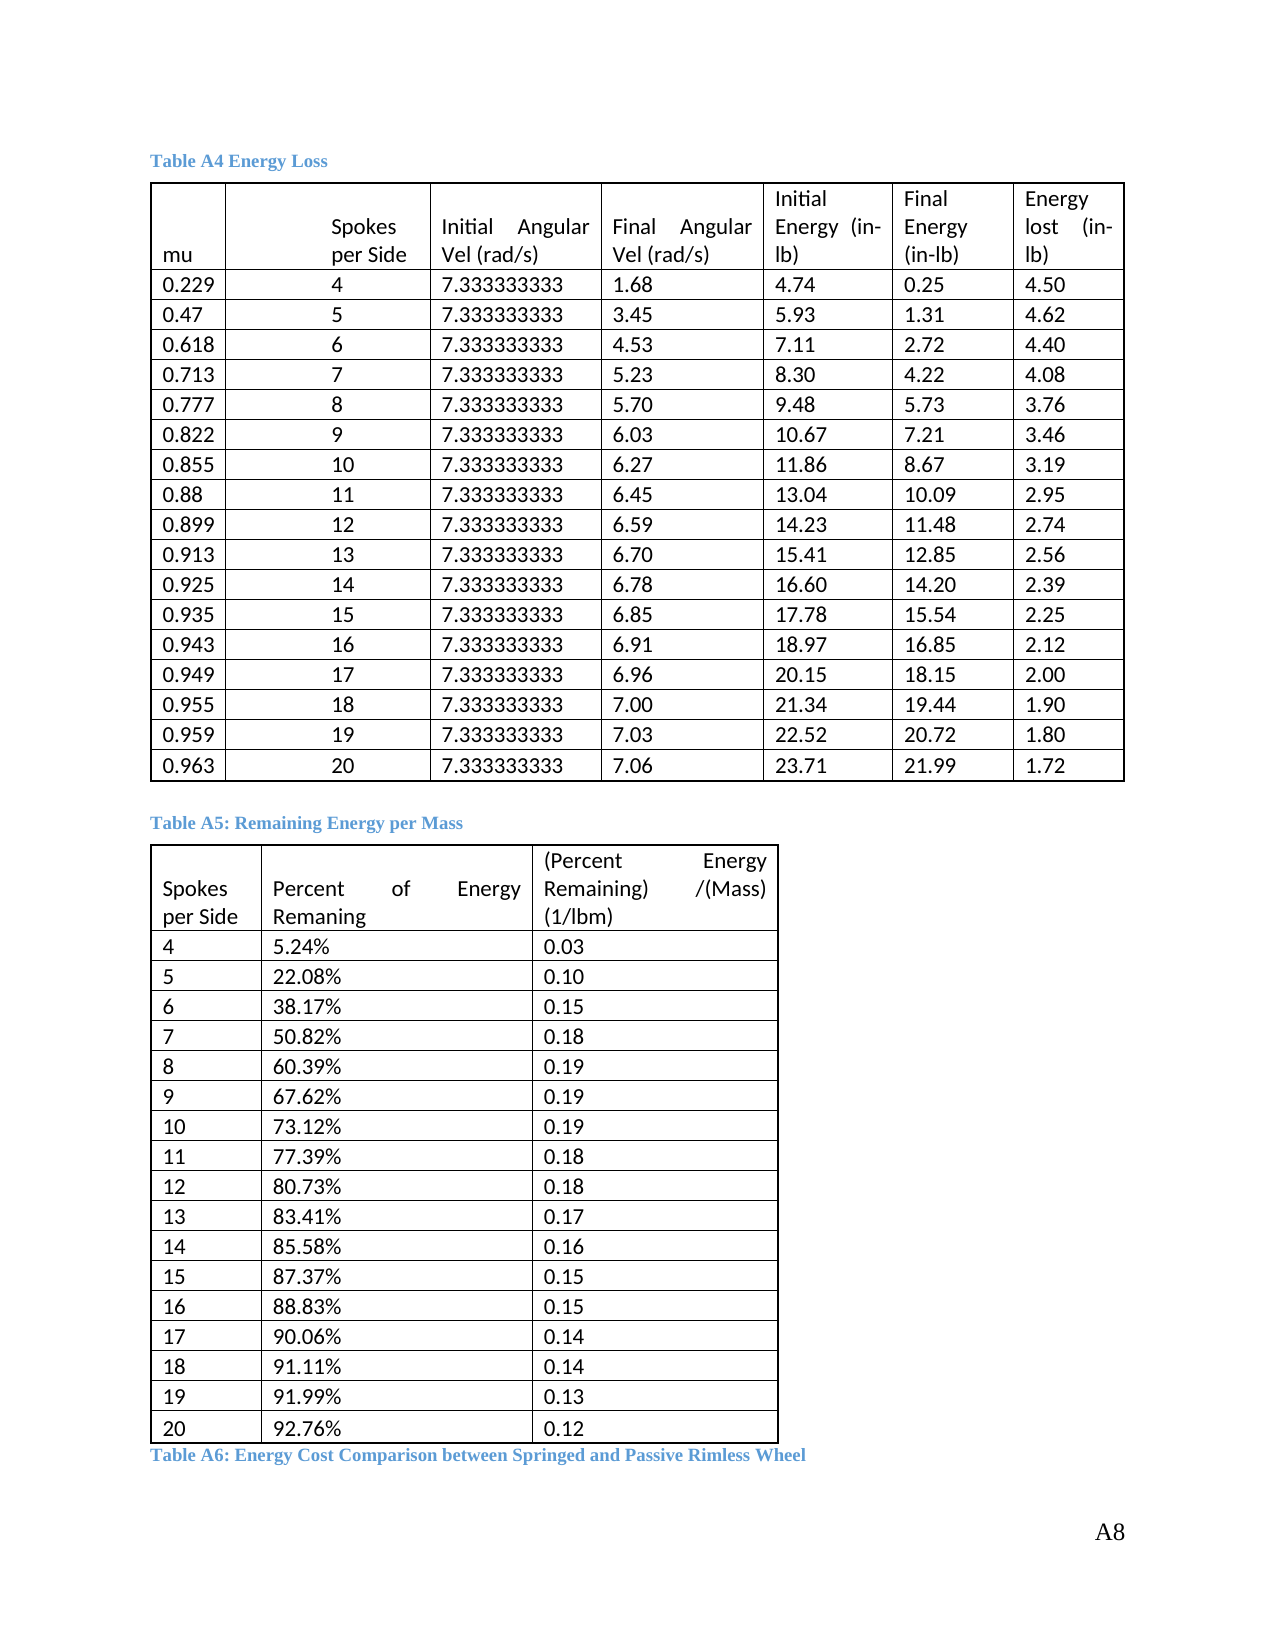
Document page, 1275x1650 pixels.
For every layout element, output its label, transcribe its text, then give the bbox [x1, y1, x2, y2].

table_cell 4.50 [1014, 270, 1123, 298]
table_cell 8.30 [764, 360, 892, 388]
table_cell 3.19 [1014, 450, 1123, 478]
table_cell 4 [152, 931, 261, 960]
table_cell 0.713 [152, 360, 225, 388]
table_cell 7.333333333 [431, 450, 601, 478]
table_cell 9 [152, 1081, 261, 1110]
table_cell [226, 630, 320, 658]
table_cell 7.21 [893, 420, 1013, 448]
table_cell 4.53 [602, 330, 763, 358]
table_cell [226, 540, 320, 568]
table_cell 3.46 [1014, 420, 1123, 448]
table_cell 11.86 [764, 450, 892, 478]
table_cell 0.12 [533, 1411, 777, 1442]
table_cell [226, 270, 320, 298]
table_cell [226, 690, 320, 718]
table_cell 38.17% [262, 991, 532, 1020]
table_cell 0.913 [152, 540, 225, 568]
table_header Spokes per Side [320, 184, 430, 268]
table_cell 15.41 [764, 540, 892, 568]
table_cell 1.31 [893, 300, 1013, 328]
table_cell 0.19 [533, 1111, 777, 1140]
table_cell 8 [320, 390, 430, 418]
table_cell 91.99% [262, 1381, 532, 1410]
table_cell 10 [320, 450, 430, 478]
table_cell 18.97 [764, 630, 892, 658]
table_cell 0.14 [533, 1321, 777, 1350]
table_cell 11.48 [893, 510, 1013, 538]
table_cell 2.12 [1014, 630, 1123, 658]
table_cell 0.16 [533, 1231, 777, 1260]
table_cell 13 [320, 540, 430, 568]
table_cell 0.963 [152, 750, 225, 780]
table_header (Percent Energy Remaining) /(Mass) (1/lbm) [533, 846, 777, 930]
table_cell 8.67 [893, 450, 1013, 478]
table_cell 6.85 [602, 600, 763, 628]
table_cell 13 [152, 1201, 261, 1230]
table_cell 91.11% [262, 1351, 532, 1380]
table_cell 0.25 [893, 270, 1013, 298]
table_cell 5.73 [893, 390, 1013, 418]
table_cell 7.03 [602, 720, 763, 748]
table_cell 15 [152, 1261, 261, 1290]
table_cell 19 [152, 1381, 261, 1410]
table_cell 80.73% [262, 1171, 532, 1200]
table_cell 5.70 [602, 390, 763, 418]
table_header Final Angular Vel (rad/s) [602, 184, 763, 268]
table_cell 0.943 [152, 630, 225, 658]
table_cell 7 [320, 360, 430, 388]
table_cell [226, 480, 320, 508]
text Table A4 Energy Loss [150, 150, 1125, 172]
table_cell 22.08% [262, 961, 532, 990]
table_cell 83.41% [262, 1201, 532, 1230]
table_cell 0.15 [533, 991, 777, 1020]
table_cell 10.67 [764, 420, 892, 448]
table_cell 19 [320, 720, 430, 748]
table_cell 9.48 [764, 390, 892, 418]
table_cell 7.333333333 [431, 750, 601, 780]
table_cell 0.17 [533, 1201, 777, 1230]
table_cell 2.72 [893, 330, 1013, 358]
table_cell 21.99 [893, 750, 1013, 780]
table_cell [226, 390, 320, 418]
table_cell [226, 450, 320, 478]
table_cell 8 [152, 1051, 261, 1080]
table_cell 2.95 [1014, 480, 1123, 508]
table_cell 13.04 [764, 480, 892, 508]
text Table A6: Energy Cost Comparison between Springed and Passive Rimless Wheel [150, 1444, 1125, 1465]
table_cell 17 [152, 1321, 261, 1350]
table_cell 3.76 [1014, 390, 1123, 418]
table_cell 1.68 [602, 270, 763, 298]
table_cell 2.00 [1014, 660, 1123, 688]
table_cell 18 [320, 690, 430, 718]
table_cell 7.333333333 [431, 330, 601, 358]
table_cell 16.85 [893, 630, 1013, 658]
table_cell 19.44 [893, 690, 1013, 718]
table_cell [226, 420, 320, 448]
table_cell 88.83% [262, 1291, 532, 1320]
table_cell 0.229 [152, 270, 225, 298]
table_header Initial Angular Vel (rad/s) [431, 184, 601, 268]
table_cell 0.13 [533, 1381, 777, 1410]
table_cell [226, 600, 320, 628]
table_cell 5.24% [262, 931, 532, 960]
table_cell 4.62 [1014, 300, 1123, 328]
table_header Final Energy (in-lb) [893, 184, 1013, 268]
table_cell 4.74 [764, 270, 892, 298]
table_cell 0.955 [152, 690, 225, 718]
table_cell 7.333333333 [431, 390, 601, 418]
table_cell 14 [320, 570, 430, 598]
table_cell 77.39% [262, 1141, 532, 1170]
table_cell 0.03 [533, 931, 777, 960]
table_cell 0.10 [533, 961, 777, 990]
table_cell 20.15 [764, 660, 892, 688]
table_cell 7.11 [764, 330, 892, 358]
table_cell 0.822 [152, 420, 225, 448]
table_cell 5.23 [602, 360, 763, 388]
table_cell 7.00 [602, 690, 763, 718]
table_cell 0.19 [533, 1081, 777, 1110]
table_cell 12.85 [893, 540, 1013, 568]
table_header [226, 184, 320, 268]
table_cell 0.959 [152, 720, 225, 748]
table_cell 7.333333333 [431, 360, 601, 388]
table_cell 2.25 [1014, 600, 1123, 628]
table_cell 0.15 [533, 1291, 777, 1320]
table_cell 11 [152, 1141, 261, 1170]
table_cell 7.333333333 [431, 300, 601, 328]
table_cell 7.333333333 [431, 270, 601, 298]
table_cell 15 [320, 600, 430, 628]
table_cell 0.47 [152, 300, 225, 328]
table_cell 5 [152, 961, 261, 990]
table_cell 6.96 [602, 660, 763, 688]
table_cell 2.74 [1014, 510, 1123, 538]
table_cell 7.333333333 [431, 510, 601, 538]
table_cell 7.333333333 [431, 540, 601, 568]
table_cell 50.82% [262, 1021, 532, 1050]
table_cell [226, 300, 320, 328]
table_cell 7.333333333 [431, 570, 601, 598]
table_cell 0.15 [533, 1261, 777, 1290]
table_header Percent of Energy Remaning [262, 846, 532, 930]
table_cell 17.78 [764, 600, 892, 628]
table_cell 20 [320, 750, 430, 780]
table_header Energy lost (in-lb) [1014, 184, 1123, 268]
table_cell 7.333333333 [431, 720, 601, 748]
table_cell 16.60 [764, 570, 892, 598]
table_cell 18 [152, 1351, 261, 1380]
table_cell 9 [320, 420, 430, 448]
table_cell [226, 660, 320, 688]
table_cell [226, 570, 320, 598]
table_cell 0.777 [152, 390, 225, 418]
table_cell 4.08 [1014, 360, 1123, 388]
table_cell 2.39 [1014, 570, 1123, 598]
table_cell 12 [152, 1171, 261, 1200]
table_cell 6.91 [602, 630, 763, 658]
table_cell 7.333333333 [431, 480, 601, 508]
table_cell 15.54 [893, 600, 1013, 628]
table_cell 6.59 [602, 510, 763, 538]
table_cell 7.333333333 [431, 690, 601, 718]
table_cell 0.855 [152, 450, 225, 478]
table_cell 1.80 [1014, 720, 1123, 748]
table_cell 1.72 [1014, 750, 1123, 780]
table_cell 6 [152, 991, 261, 1020]
table_cell 0.18 [533, 1141, 777, 1170]
table_cell 0.88 [152, 480, 225, 508]
table_cell 16 [152, 1291, 261, 1320]
table_cell 90.06% [262, 1321, 532, 1350]
table_cell 6.27 [602, 450, 763, 478]
table_cell 7.333333333 [431, 600, 601, 628]
table_cell 2.56 [1014, 540, 1123, 568]
table_cell 10.09 [893, 480, 1013, 508]
table_cell 0.618 [152, 330, 225, 358]
table_cell 0.899 [152, 510, 225, 538]
table_cell 0.19 [533, 1051, 777, 1080]
table_cell 1.90 [1014, 690, 1123, 718]
table_cell 10 [152, 1111, 261, 1140]
table_cell 5 [320, 300, 430, 328]
table_cell 5.93 [764, 300, 892, 328]
table_cell 0.18 [533, 1171, 777, 1200]
table_cell 60.39% [262, 1051, 532, 1080]
table_cell 73.12% [262, 1111, 532, 1140]
table_cell 6 [320, 330, 430, 358]
table_cell [226, 750, 320, 780]
text Table A5: Remaining Energy per Mass [150, 812, 1125, 833]
table_cell 6.03 [602, 420, 763, 448]
table_cell [226, 360, 320, 388]
table_cell 14.23 [764, 510, 892, 538]
table_cell [226, 330, 320, 358]
table_cell 11 [320, 480, 430, 508]
table_cell 7.333333333 [431, 660, 601, 688]
table_cell 6.70 [602, 540, 763, 568]
table_cell 6.78 [602, 570, 763, 598]
table_cell 22.52 [764, 720, 892, 748]
table_cell 6.45 [602, 480, 763, 508]
table_cell 0.14 [533, 1351, 777, 1380]
table_cell 18.15 [893, 660, 1013, 688]
table_cell 23.71 [764, 750, 892, 780]
table_header mu [152, 184, 225, 268]
table_cell [226, 510, 320, 538]
table_cell 20 [152, 1411, 261, 1442]
table_cell 67.62% [262, 1081, 532, 1110]
table_cell 0.18 [533, 1021, 777, 1050]
table_cell 7.06 [602, 750, 763, 780]
table_cell 7 [152, 1021, 261, 1050]
table_cell 4.22 [893, 360, 1013, 388]
table_cell 85.58% [262, 1231, 532, 1260]
table_cell 4 [320, 270, 430, 298]
table_cell 4.40 [1014, 330, 1123, 358]
table_cell 20.72 [893, 720, 1013, 748]
table_cell 7.333333333 [431, 420, 601, 448]
table_cell 0.949 [152, 660, 225, 688]
table_cell 87.37% [262, 1261, 532, 1290]
table_cell 7.333333333 [431, 630, 601, 658]
table_header Spokes per Side [152, 846, 261, 930]
table_cell 17 [320, 660, 430, 688]
table_cell 12 [320, 510, 430, 538]
table_cell 14 [152, 1231, 261, 1260]
table_cell 14.20 [893, 570, 1013, 598]
table_header Initial Energy (in-lb) [764, 184, 892, 268]
table_cell 21.34 [764, 690, 892, 718]
table_cell 0.925 [152, 570, 225, 598]
table_cell 16 [320, 630, 430, 658]
table_cell [226, 720, 320, 748]
table_cell 92.76% [262, 1411, 532, 1442]
table_cell 0.935 [152, 600, 225, 628]
table_cell 3.45 [602, 300, 763, 328]
